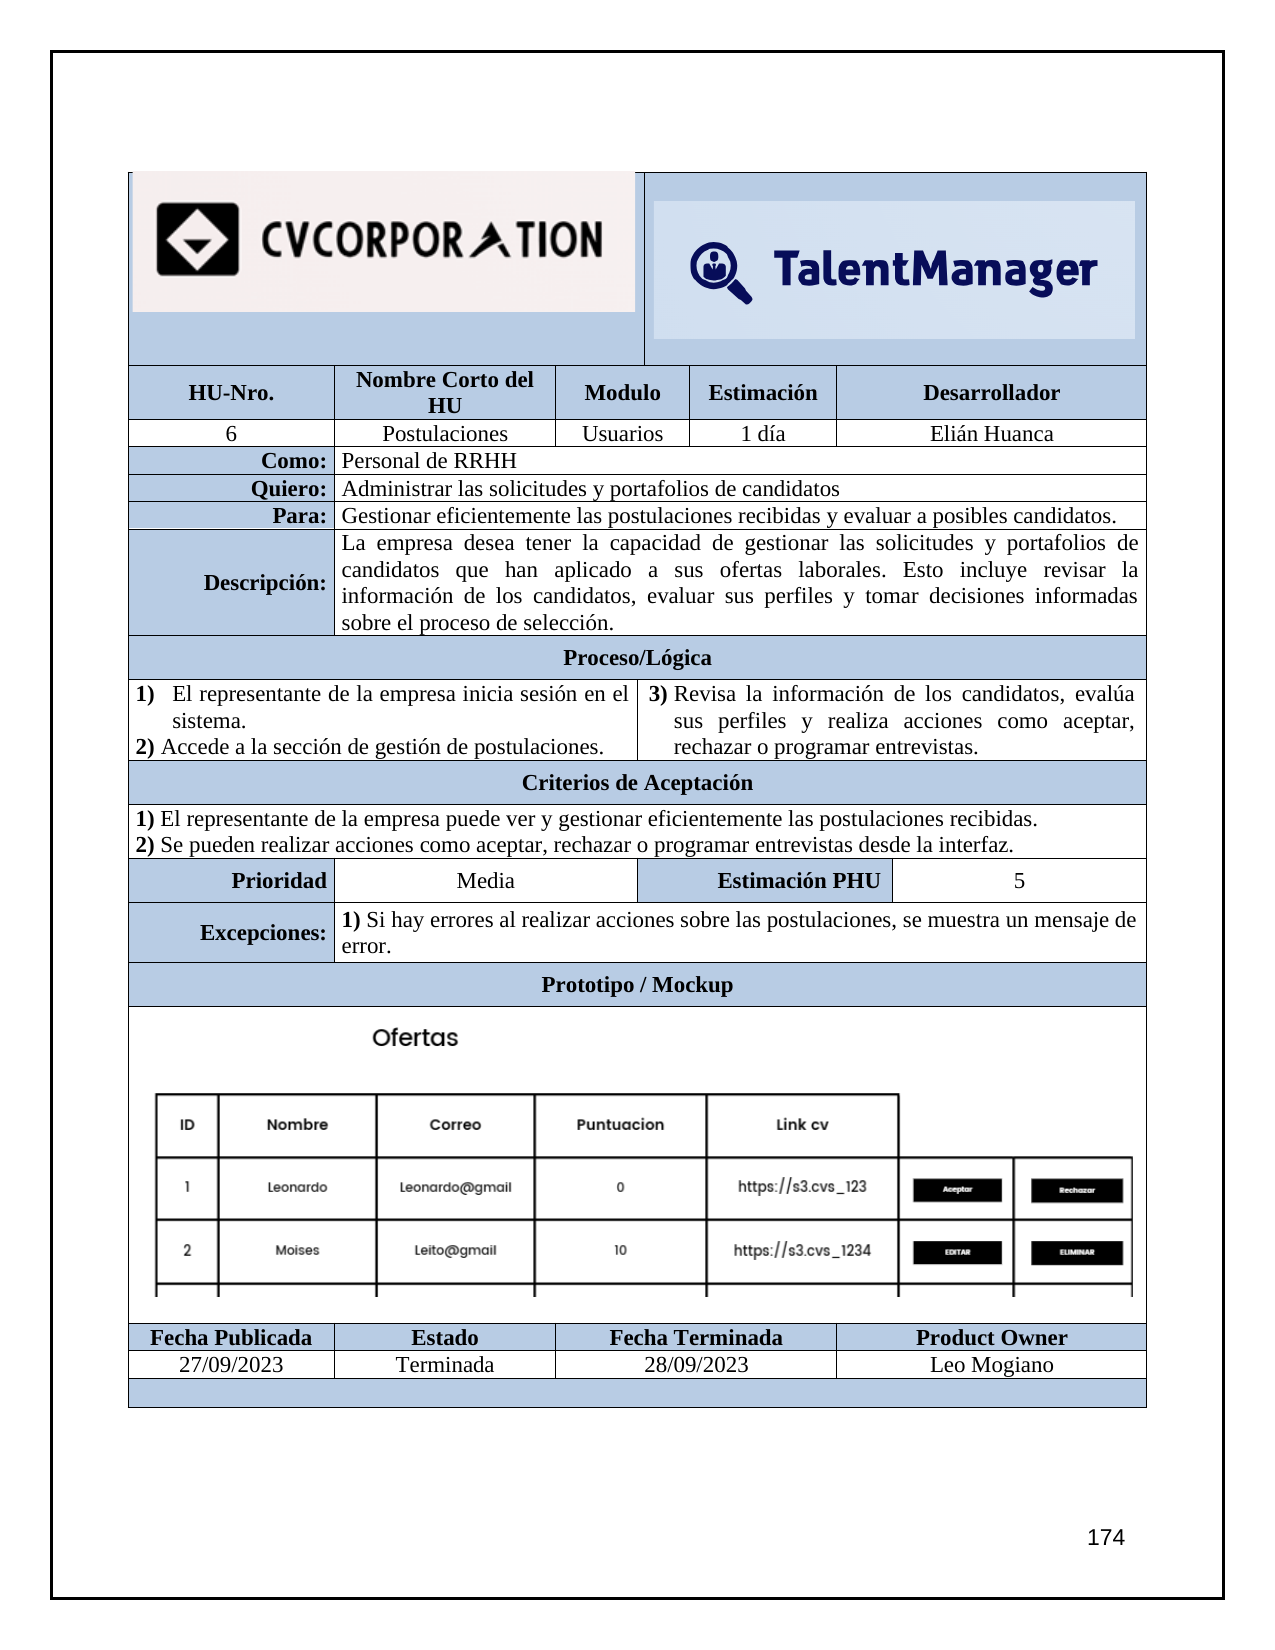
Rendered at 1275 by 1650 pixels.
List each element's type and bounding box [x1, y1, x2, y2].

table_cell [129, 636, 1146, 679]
picture [132, 171, 636, 312]
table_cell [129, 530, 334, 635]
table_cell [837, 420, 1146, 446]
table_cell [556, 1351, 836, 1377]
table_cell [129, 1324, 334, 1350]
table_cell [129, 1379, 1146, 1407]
picture [653, 201, 1135, 339]
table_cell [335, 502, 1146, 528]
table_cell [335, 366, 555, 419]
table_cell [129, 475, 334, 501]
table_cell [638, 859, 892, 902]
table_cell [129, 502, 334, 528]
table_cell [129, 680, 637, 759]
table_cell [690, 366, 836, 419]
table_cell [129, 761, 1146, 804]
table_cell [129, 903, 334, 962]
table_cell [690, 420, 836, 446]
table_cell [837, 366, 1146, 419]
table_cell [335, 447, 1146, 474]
picture [138, 1024, 1136, 1297]
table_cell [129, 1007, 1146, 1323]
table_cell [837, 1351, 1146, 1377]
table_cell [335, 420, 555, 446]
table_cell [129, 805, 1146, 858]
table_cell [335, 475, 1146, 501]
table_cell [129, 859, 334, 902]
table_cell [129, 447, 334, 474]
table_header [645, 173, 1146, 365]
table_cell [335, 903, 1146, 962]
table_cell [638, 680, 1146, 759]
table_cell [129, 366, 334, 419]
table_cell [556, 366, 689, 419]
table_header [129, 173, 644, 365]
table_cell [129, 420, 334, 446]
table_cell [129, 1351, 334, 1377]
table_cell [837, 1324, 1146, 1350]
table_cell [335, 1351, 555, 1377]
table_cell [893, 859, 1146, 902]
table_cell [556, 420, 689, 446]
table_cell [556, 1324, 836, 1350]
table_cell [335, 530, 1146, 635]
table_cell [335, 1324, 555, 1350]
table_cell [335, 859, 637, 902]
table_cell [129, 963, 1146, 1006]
